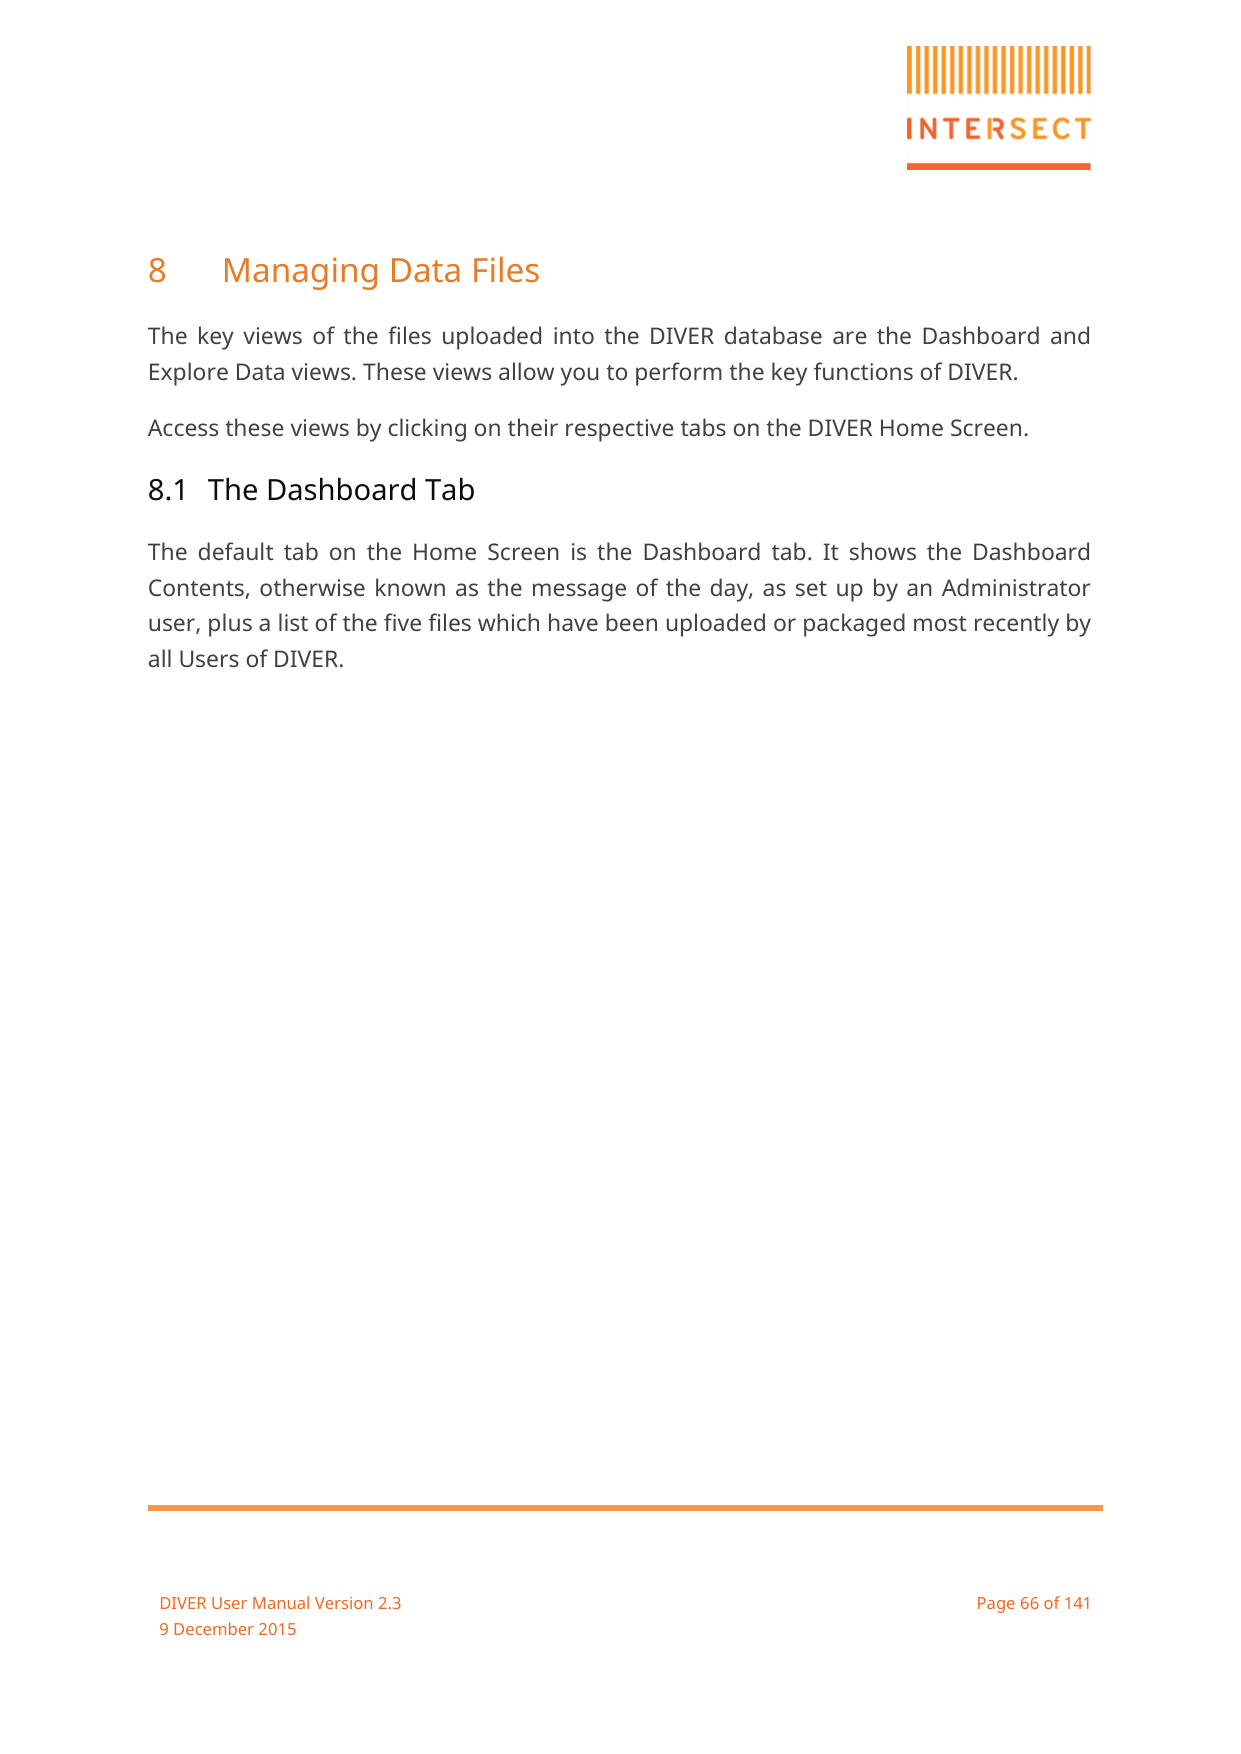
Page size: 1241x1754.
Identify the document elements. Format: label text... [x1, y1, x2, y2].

picture [905, 44, 1093, 172]
text The default tab on the Home Screen is the Dashboard tab. It shows the Dashboard Contents, otherwise known as the message of the day, as set up by an Administrator user, plus a list of the five files which have been uploaded or packaged most recently by all Users of DIVER. [148, 536, 1092, 674]
subtitle Managing Data Files [148, 247, 1092, 292]
text Access these views by clicking on their respective tabs on the DIVER Home Screen. [148, 412, 1092, 443]
text The key views of the files uploaded into the DIVER database are the Dashboard and Explore Data views. These views allow you to perform the key functions of DIVER. [148, 319, 1092, 387]
subtitle The Dashboard Tab [148, 469, 1092, 509]
